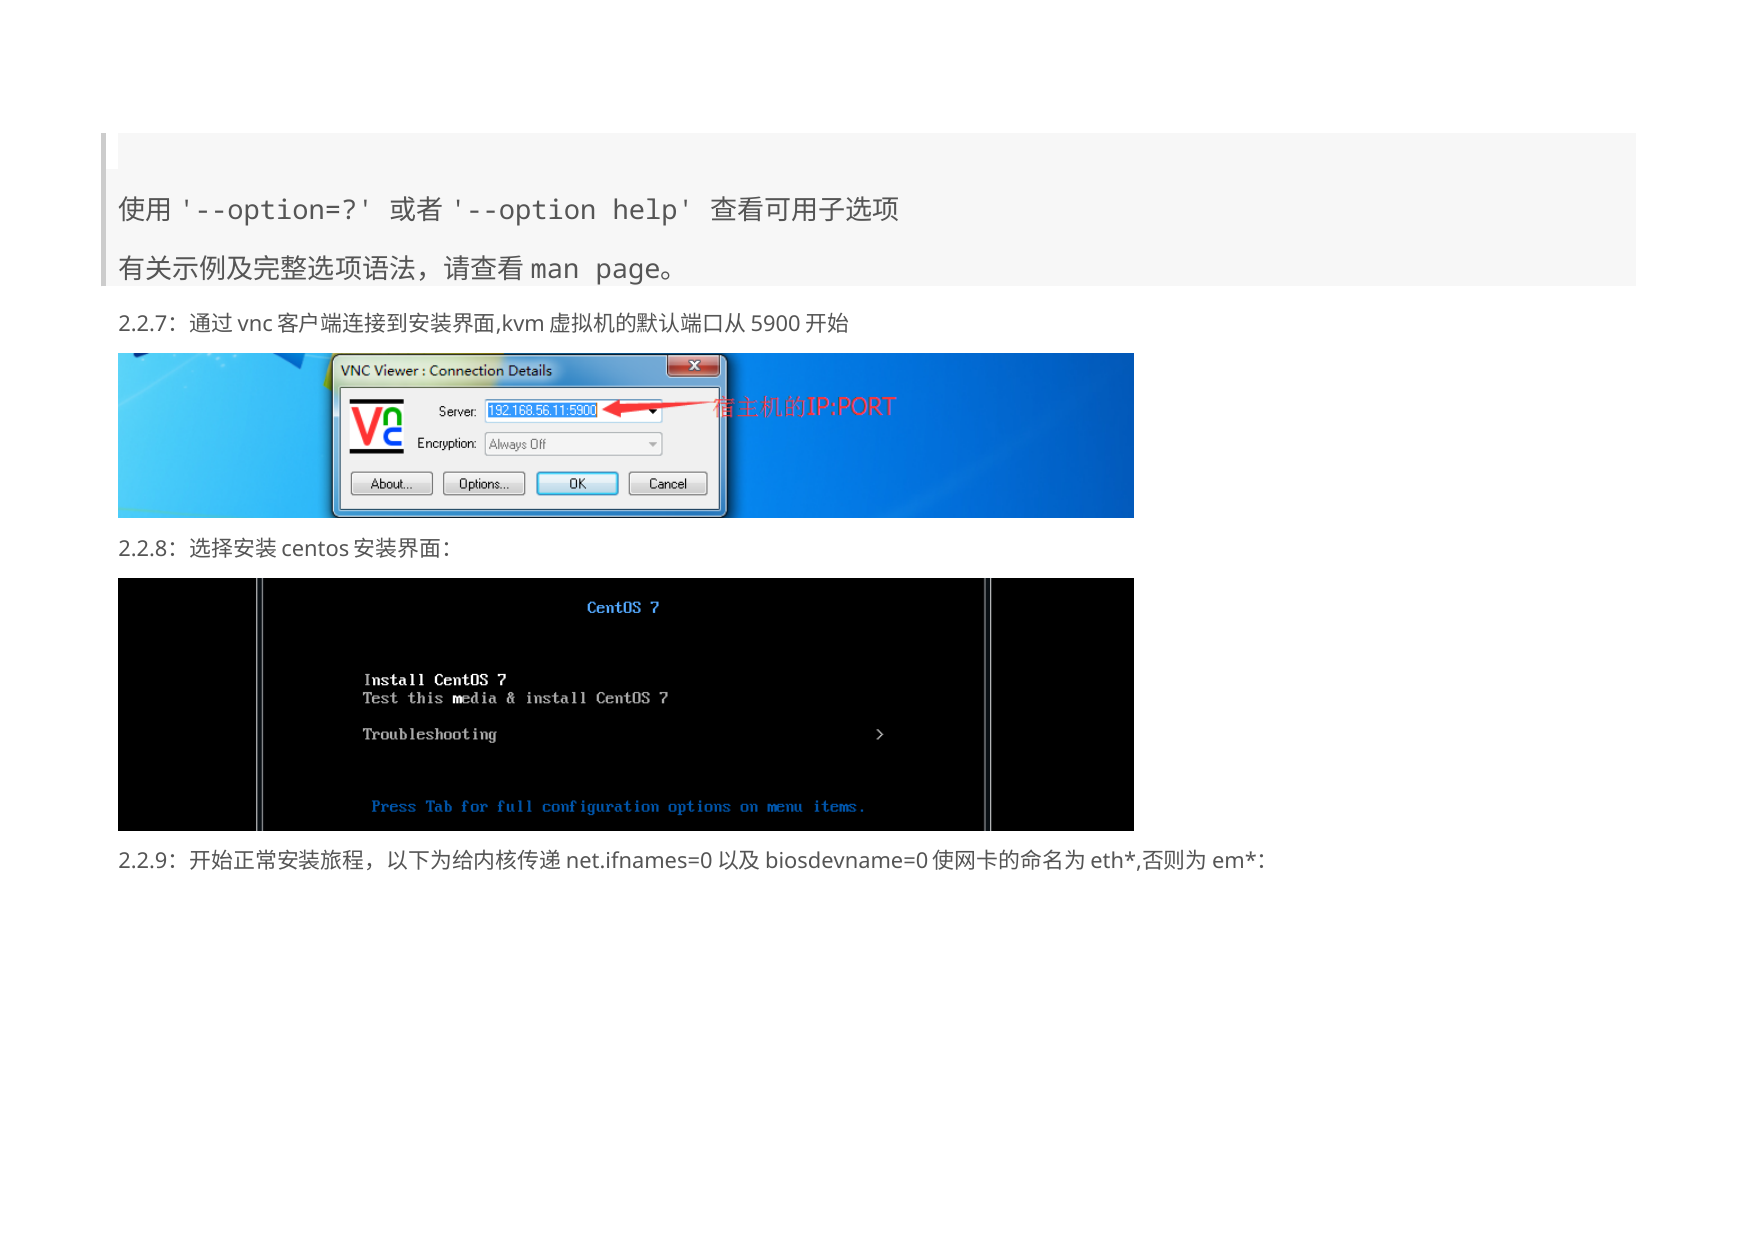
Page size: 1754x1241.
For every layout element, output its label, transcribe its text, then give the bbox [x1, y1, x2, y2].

text 2.2.9：开始正常安装旅程，以下为给内核传递net.ifnames=0以及biosdevname=0使网卡的命名为eth*,否则为em*： [118, 843, 1636, 875]
picture [118, 353, 1134, 518]
text 2.2.8：选择安装centos安装界面： [118, 531, 1636, 563]
picture [118, 578, 1134, 831]
text 有关示例及完整选项语法，请查看 man page。 [106, 247, 1636, 286]
text 使用 '--option=?' 或者 '--option help' 查看可用子选项 [106, 188, 1636, 227]
text 2.2.7：通过vnc客户端连接到安装界面,kvm虚拟机的默认端口从5900开始 [118, 306, 1636, 338]
